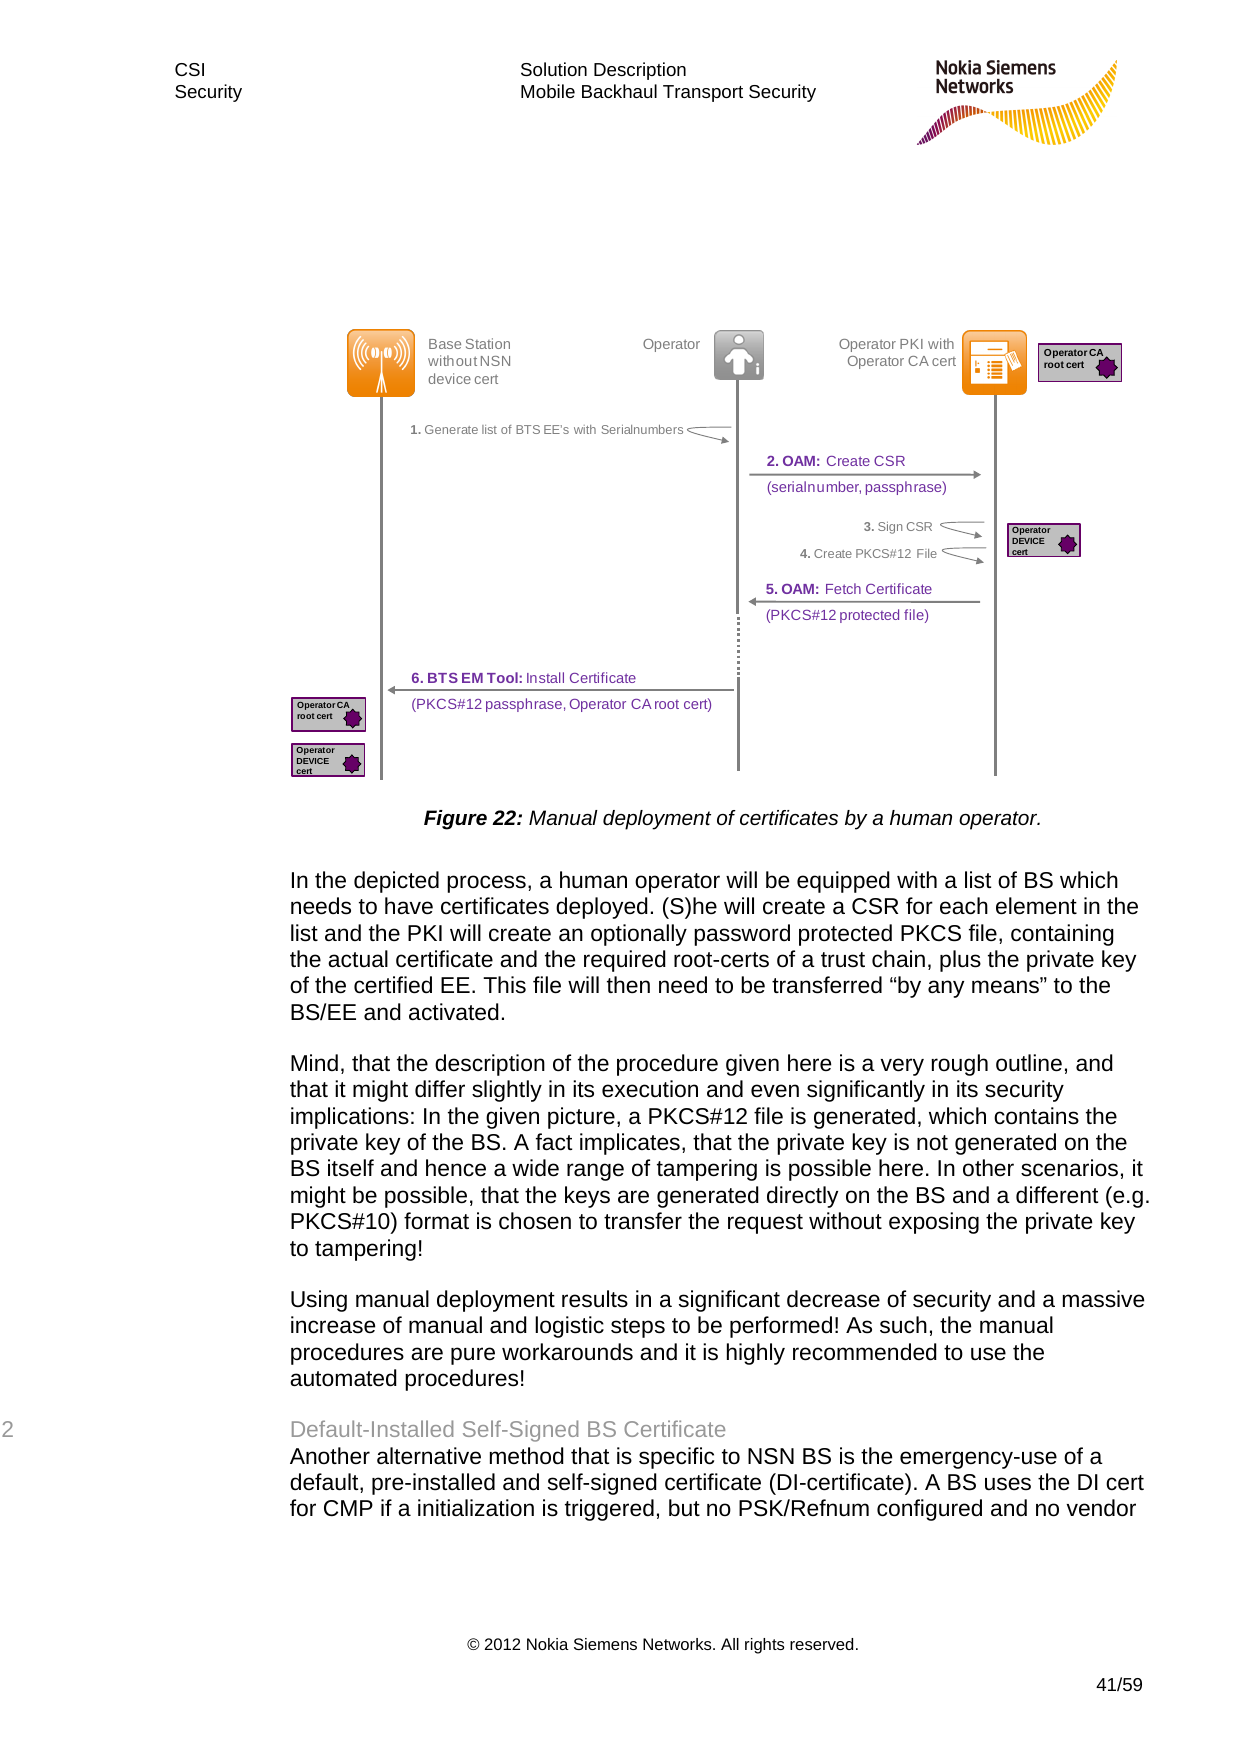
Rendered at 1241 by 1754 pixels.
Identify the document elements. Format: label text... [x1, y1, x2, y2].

text Mind, that the description of the procedure given here is a very rough outline, and that it might differ slightly in its execution and even significantly in its security implications: In the given picture, a PKCS#12 file is generated, which contains the private key of the BS. A fact implicates, that the private key is not generated on the BS itself and hence a wide range of tampering is possible here. In other scenarios, it might be possible, that the keys are generated directly on the BS and a different (e.g. PKCS#10) format is chosen to transfer the request without exposing the private key to tampering! [289, 1050, 1152, 1261]
text Using manual deployment results in a significant decrease of security and a massive increase of manual and logistic steps to be performed! As such, the manual procedures are pure workarounds and it is highly recommended to use the automated procedures! [289, 1286, 1152, 1391]
text Figure 22: Manual deployment of certificates by a human operator. [314, 805, 1152, 829]
picture [916, 60, 1117, 145]
subtitle Default-Installed Self-Signed BS Certificate [0, 1416, 1152, 1443]
text In the depicted process, a human operator will be equipped with a list of BS which needs to have certificates deployed. (S)he will create a CSR for each element in the list and the PKI will create an optionally password protected PKCS file, containing the actual certificate and the required root-certs of a trust chain, plus the private key of the certified EE. This file will then need to be transferred “by any means” to the BS/EE and activated. [289, 867, 1152, 1025]
